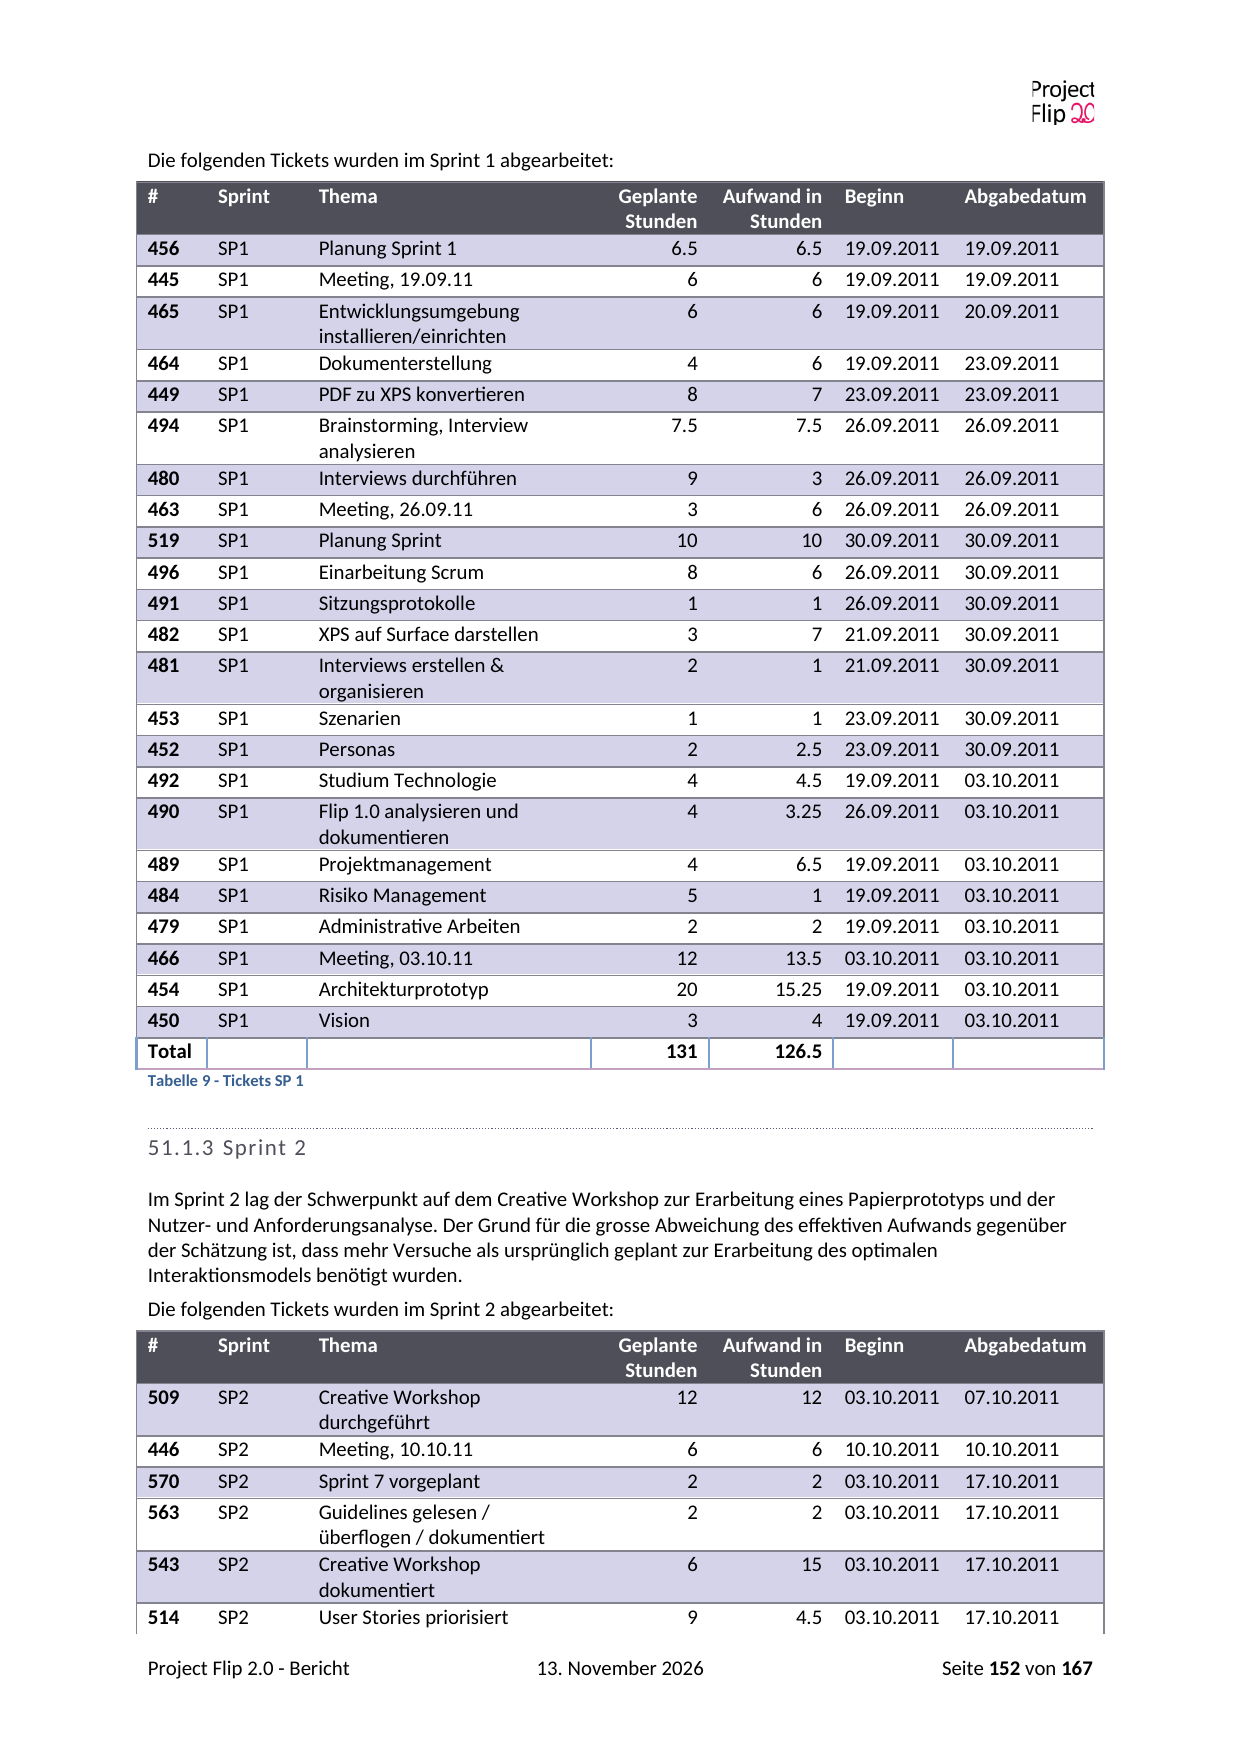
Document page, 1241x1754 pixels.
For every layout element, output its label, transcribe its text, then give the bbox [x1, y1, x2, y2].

text Die folgenden Tickets wurden im Sprint 1 abgearbeitet: [148, 148, 1093, 173]
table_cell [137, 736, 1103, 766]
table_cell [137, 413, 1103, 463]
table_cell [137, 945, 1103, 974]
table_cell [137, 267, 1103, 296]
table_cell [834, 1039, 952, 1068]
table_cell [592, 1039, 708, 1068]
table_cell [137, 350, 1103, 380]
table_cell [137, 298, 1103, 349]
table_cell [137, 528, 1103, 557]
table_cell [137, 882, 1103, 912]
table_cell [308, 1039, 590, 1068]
text Im Sprint 2 lag der Schwerpunkt auf dem Creative Workshop zur Erarbeitung eines Papierprototyps und der Nutzer- und Anforderungsanalyse. Der Grund für die grosse Abweichung des effektiven Aufwands gegenüber der Schätzung ist, dass mehr Versuche als ursprünglich geplant zur Erarbeitung des optimalen Interaktionsmodels benötigt wurden. [148, 1186, 1093, 1288]
text Die folgenden Tickets wurden im Sprint 2 abgearbeitet: [148, 1296, 1093, 1322]
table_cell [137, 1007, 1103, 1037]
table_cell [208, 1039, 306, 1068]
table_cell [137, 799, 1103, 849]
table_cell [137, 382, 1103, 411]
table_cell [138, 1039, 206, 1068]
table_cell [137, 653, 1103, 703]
subtitle Sprint 2 [148, 1128, 1093, 1161]
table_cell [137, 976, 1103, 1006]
picture [1081, 79, 1097, 124]
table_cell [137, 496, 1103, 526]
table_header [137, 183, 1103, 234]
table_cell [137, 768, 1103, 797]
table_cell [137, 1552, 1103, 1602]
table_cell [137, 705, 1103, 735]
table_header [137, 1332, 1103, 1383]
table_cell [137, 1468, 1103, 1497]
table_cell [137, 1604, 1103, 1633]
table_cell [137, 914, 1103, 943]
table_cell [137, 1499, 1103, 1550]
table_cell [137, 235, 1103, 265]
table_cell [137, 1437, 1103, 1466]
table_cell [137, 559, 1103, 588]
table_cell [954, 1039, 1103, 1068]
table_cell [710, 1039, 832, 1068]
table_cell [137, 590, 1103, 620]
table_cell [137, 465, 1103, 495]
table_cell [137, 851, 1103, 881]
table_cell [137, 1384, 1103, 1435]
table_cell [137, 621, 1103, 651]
